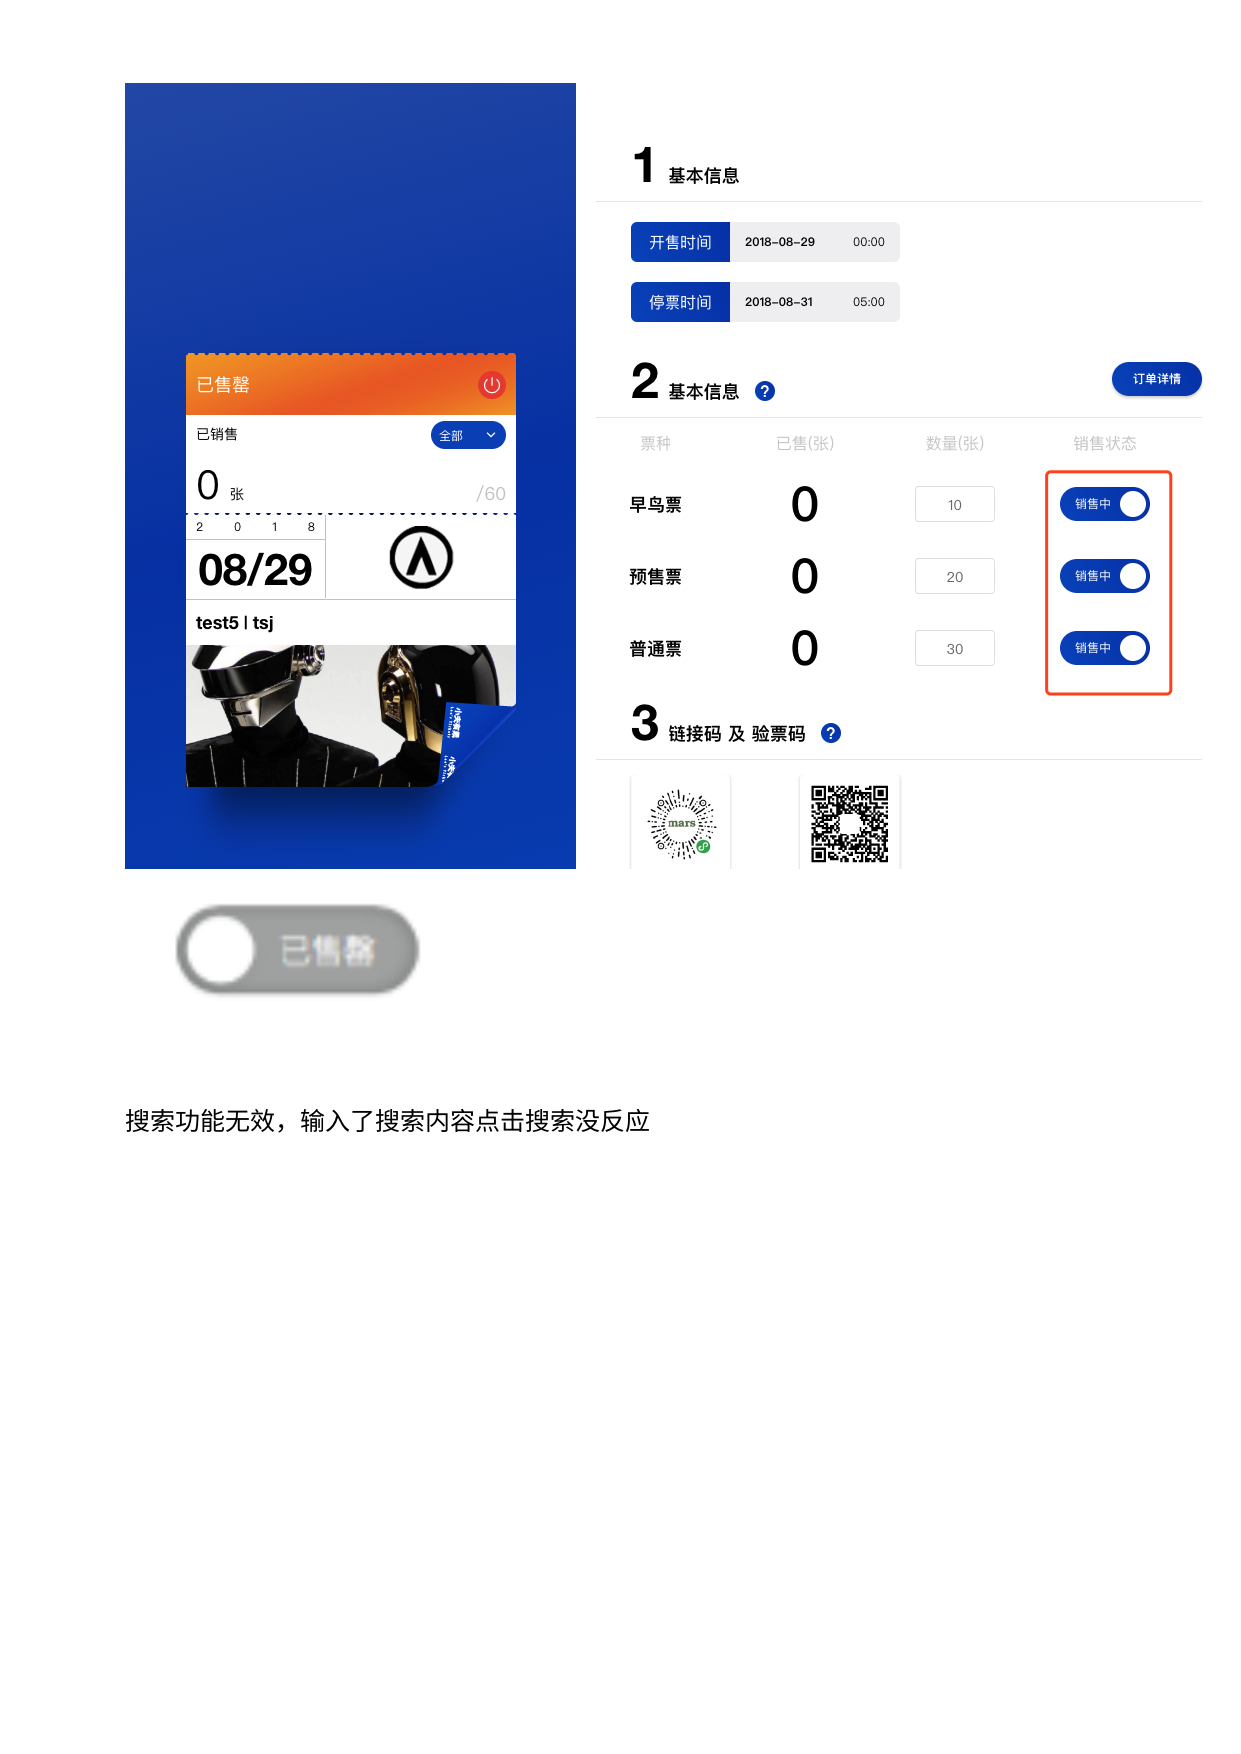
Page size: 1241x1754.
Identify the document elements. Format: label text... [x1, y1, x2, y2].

picture [125, 83, 1215, 869]
picture [125, 877, 447, 1021]
list 搜索功能无效，输入了搜索内容点击搜索没反应 [125, 1097, 1165, 1141]
